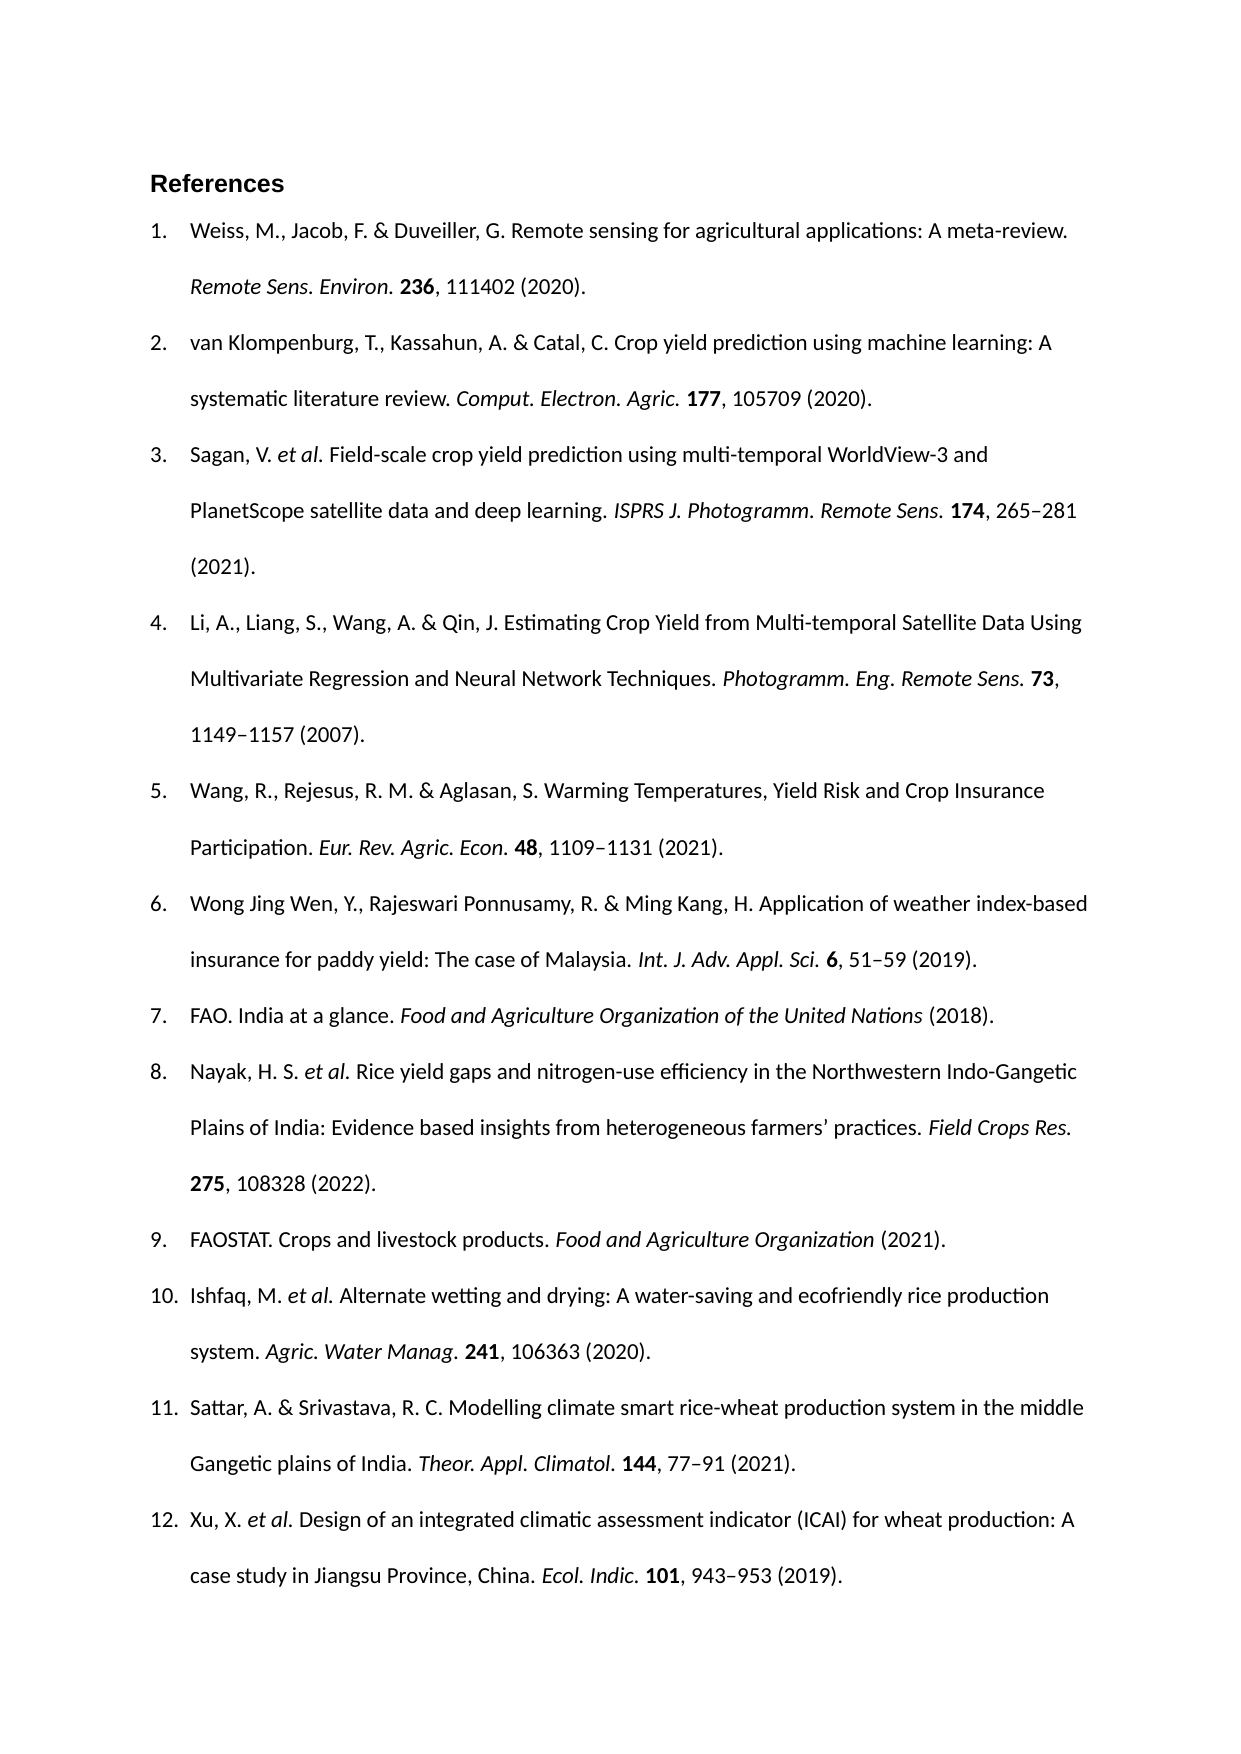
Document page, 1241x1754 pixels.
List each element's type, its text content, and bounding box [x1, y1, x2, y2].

text 12. Xu, X. et al. Design of an integrated climatic assessment indicator (ICAI) for wheat production: A case study in Jiangsu Province, China. Ecol. Indic. 101, 943–953 (2019). [150, 1505, 1090, 1589]
text 4. Li, A., Liang, S., Wang, A. & Qin, J. Estimating Crop Yield from Multi-temporal Satellite Data Using Multivariate Regression and Neural Network Techniques. Photogramm. Eng. Remote Sens. 73, 1149–1157 (2007). [150, 608, 1090, 749]
text 6. Wong Jing Wen, Y., Rajeswari Ponnusamy, R. & Ming Kang, H. Application of weather index-based insurance for paddy yield: The case of Malaysia. Int. J. Adv. Appl. Sci. 6, 51–59 (2019). [150, 889, 1090, 973]
text References [150, 169, 1090, 197]
text 10. Ishfaq, M. et al. Alternate wetting and drying: A water-saving and ecofriendly rice production system. Agric. Water Manag. 241, 106363 (2020). [150, 1281, 1090, 1365]
text 11. Sattar, A. & Srivastava, R. C. Modelling climate smart rice-wheat production system in the middle Gangetic plains of India. Theor. Appl. Climatol. 144, 77–91 (2021). [150, 1393, 1090, 1477]
text 7. FAO. India at a glance. Food and Agriculture Organization of the United Nations (2018). [150, 1001, 1090, 1029]
text 3. Sagan, V. et al. Field-scale crop yield prediction using multi-temporal WorldView-3 and PlanetScope satellite data and deep learning. ISPRS J. Photogramm. Remote Sens. 174, 265–281 (2021). [150, 440, 1090, 581]
text 2. van Klompenburg, T., Kassahun, A. & Catal, C. Crop yield prediction using machine learning: A systematic literature review. Comput. Electron. Agric. 177, 105709 (2020). [150, 328, 1090, 412]
text 9. FAOSTAT. Crops and livestock products. Food and Agriculture Organization (2021). [150, 1225, 1090, 1253]
text 5. Wang, R., Rejesus, R. M. & Aglasan, S. Warming Temperatures, Yield Risk and Crop Insurance Participation. Eur. Rev. Agric. Econ. 48, 1109–1131 (2021). [150, 777, 1090, 861]
text 1. Weiss, M., Jacob, F. & Duveiller, G. Remote sensing for agricultural applications: A meta-review. Remote Sens. Environ. 236, 111402 (2020). [150, 216, 1090, 300]
text 8. Nayak, H. S. et al. Rice yield gaps and nitrogen-use efficiency in the Northwestern Indo-Gangetic Plains of India: Evidence based insights from heterogeneous farmers’ practices. Field Crops Res. 275, 108328 (2022). [150, 1057, 1090, 1197]
